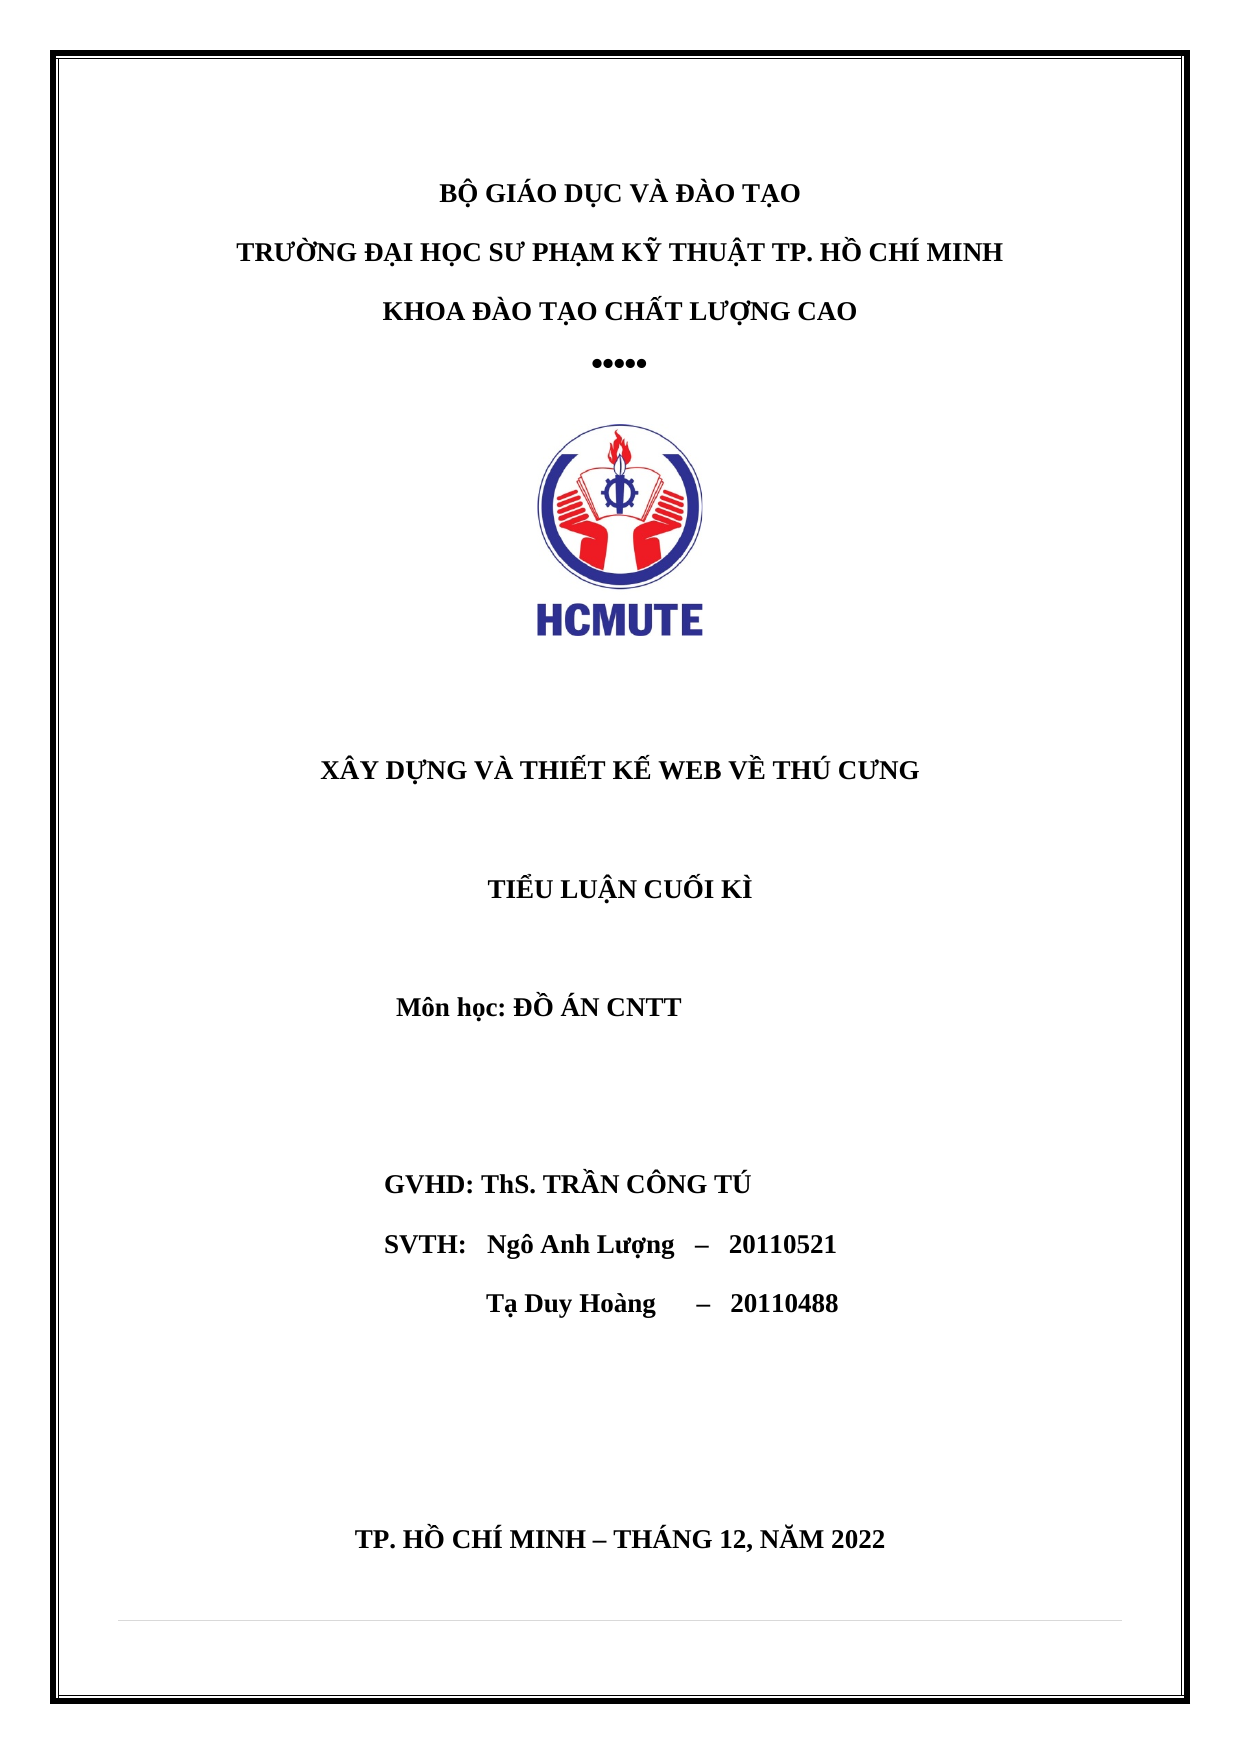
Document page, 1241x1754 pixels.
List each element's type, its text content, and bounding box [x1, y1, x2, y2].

text SVTH: Ngô Anh Lượng – 20110521 [384, 1228, 1122, 1259]
text TIỂU LUẬN CUỐI KÌ [118, 873, 1122, 904]
picture [537, 424, 703, 636]
text TRƯỜNG ĐẠI HỌC SƯ PHẠM KỸ THUẬT TP. HỒ CHÍ MINH [118, 236, 1122, 267]
text TP. HỒ CHÍ MINH – THÁNG 12, NĂM 2022 [118, 1523, 1122, 1555]
text BỘ GIÁO DỤC VÀ ĐÀO TẠO [118, 177, 1122, 208]
text GVHD: ThS. TRẦN CÔNG TÚ [384, 1168, 1122, 1200]
text KHOA ĐÀO TẠO CHẤT LƯỢNG CAO [118, 295, 1122, 327]
text Môn học: ĐỒ ÁN CNTT [118, 991, 1122, 1022]
text XÂY DỰNG VÀ THIẾT KẾ WEB VỀ THÚ CƯNG [118, 754, 1122, 786]
text Tạ Duy Hoàng – 20110488 [384, 1287, 1122, 1318]
